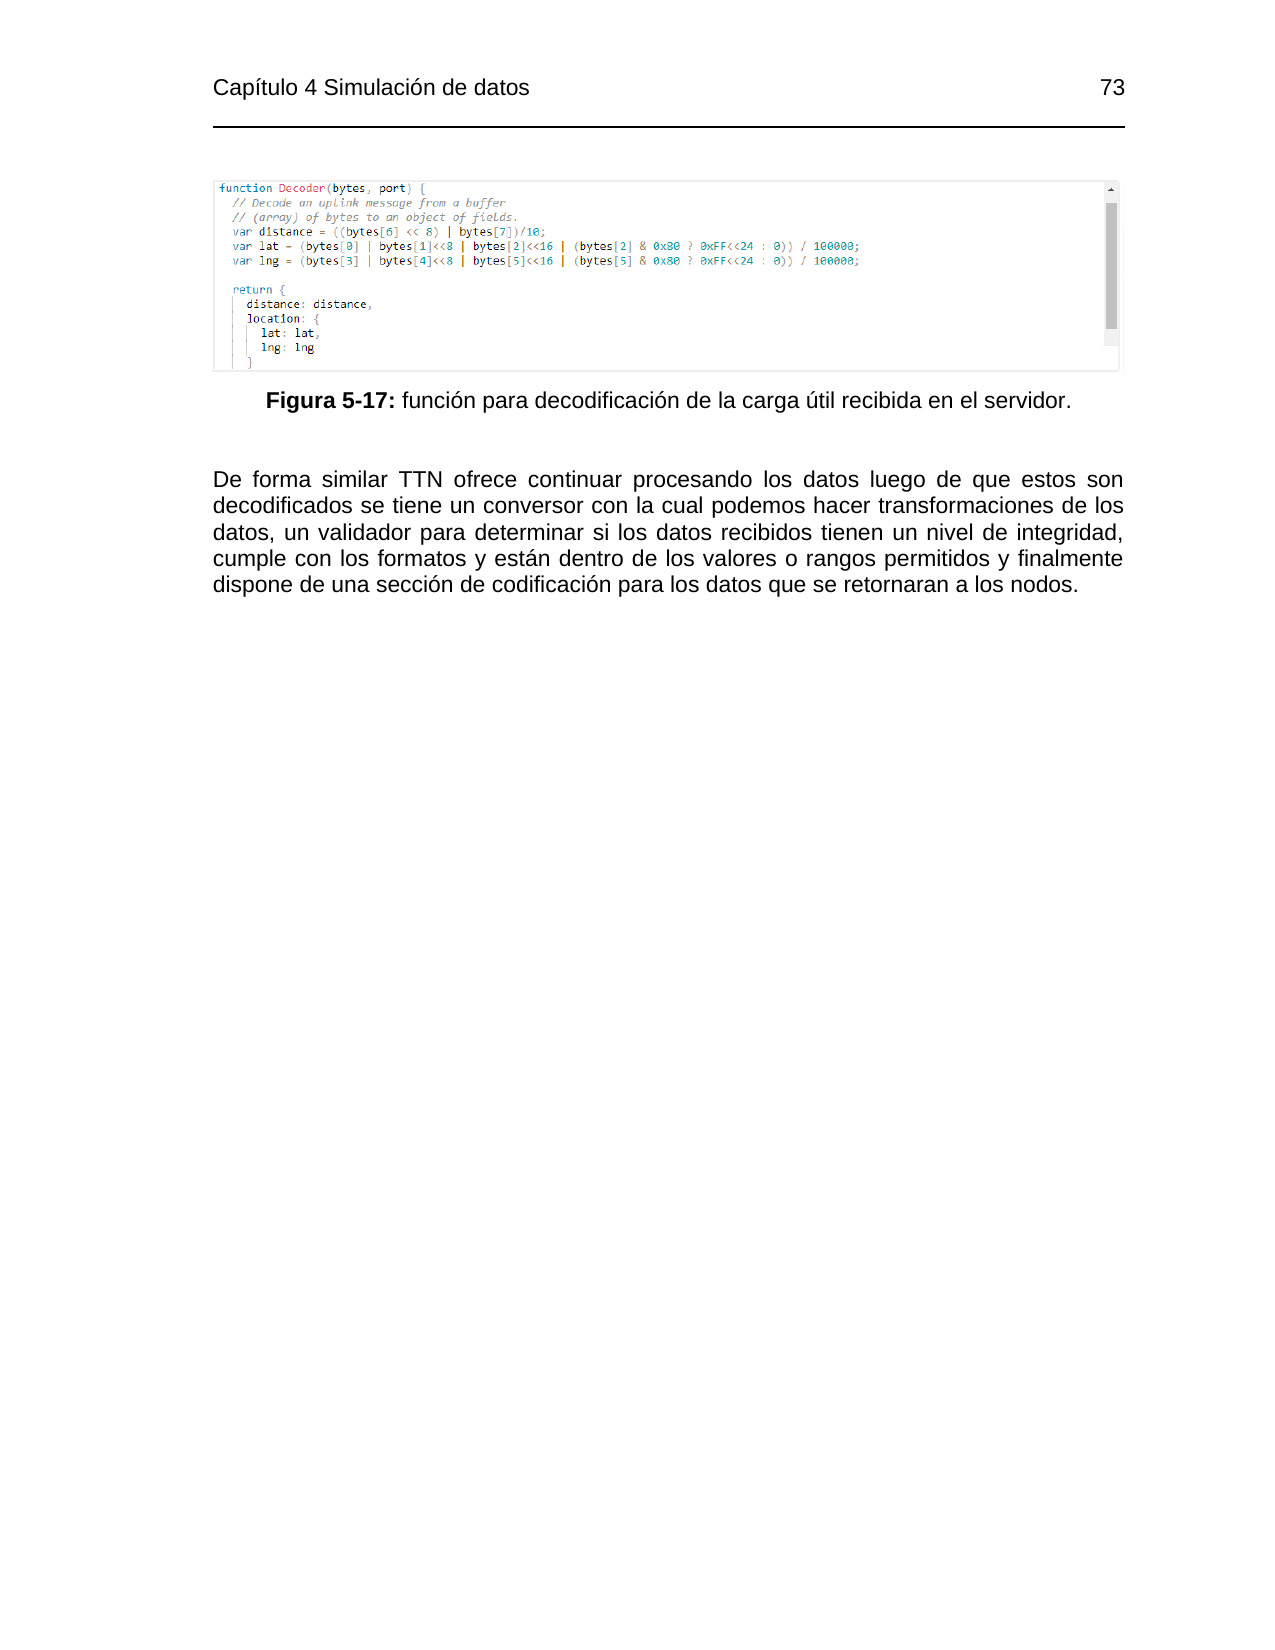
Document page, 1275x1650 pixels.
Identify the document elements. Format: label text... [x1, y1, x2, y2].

list De forma similar TTN ofrece continuar procesando los datos luego de que estos son decodificados se tiene un conversor con la cual podemos hacer transformaciones de los datos, un validador para determinar si los datos recibidos tienen un nivel de integridad, cumple con los formatos y están dentro de los valores o rangos permitidos y finalmente dispone de una sección de codificación para los datos que se retornaran a los nodos. [213, 466, 1125, 598]
list Figura 5-17: función para decodificación de la carga útil recibida en el servidor. [213, 387, 1125, 413]
picture [212, 178, 1124, 374]
